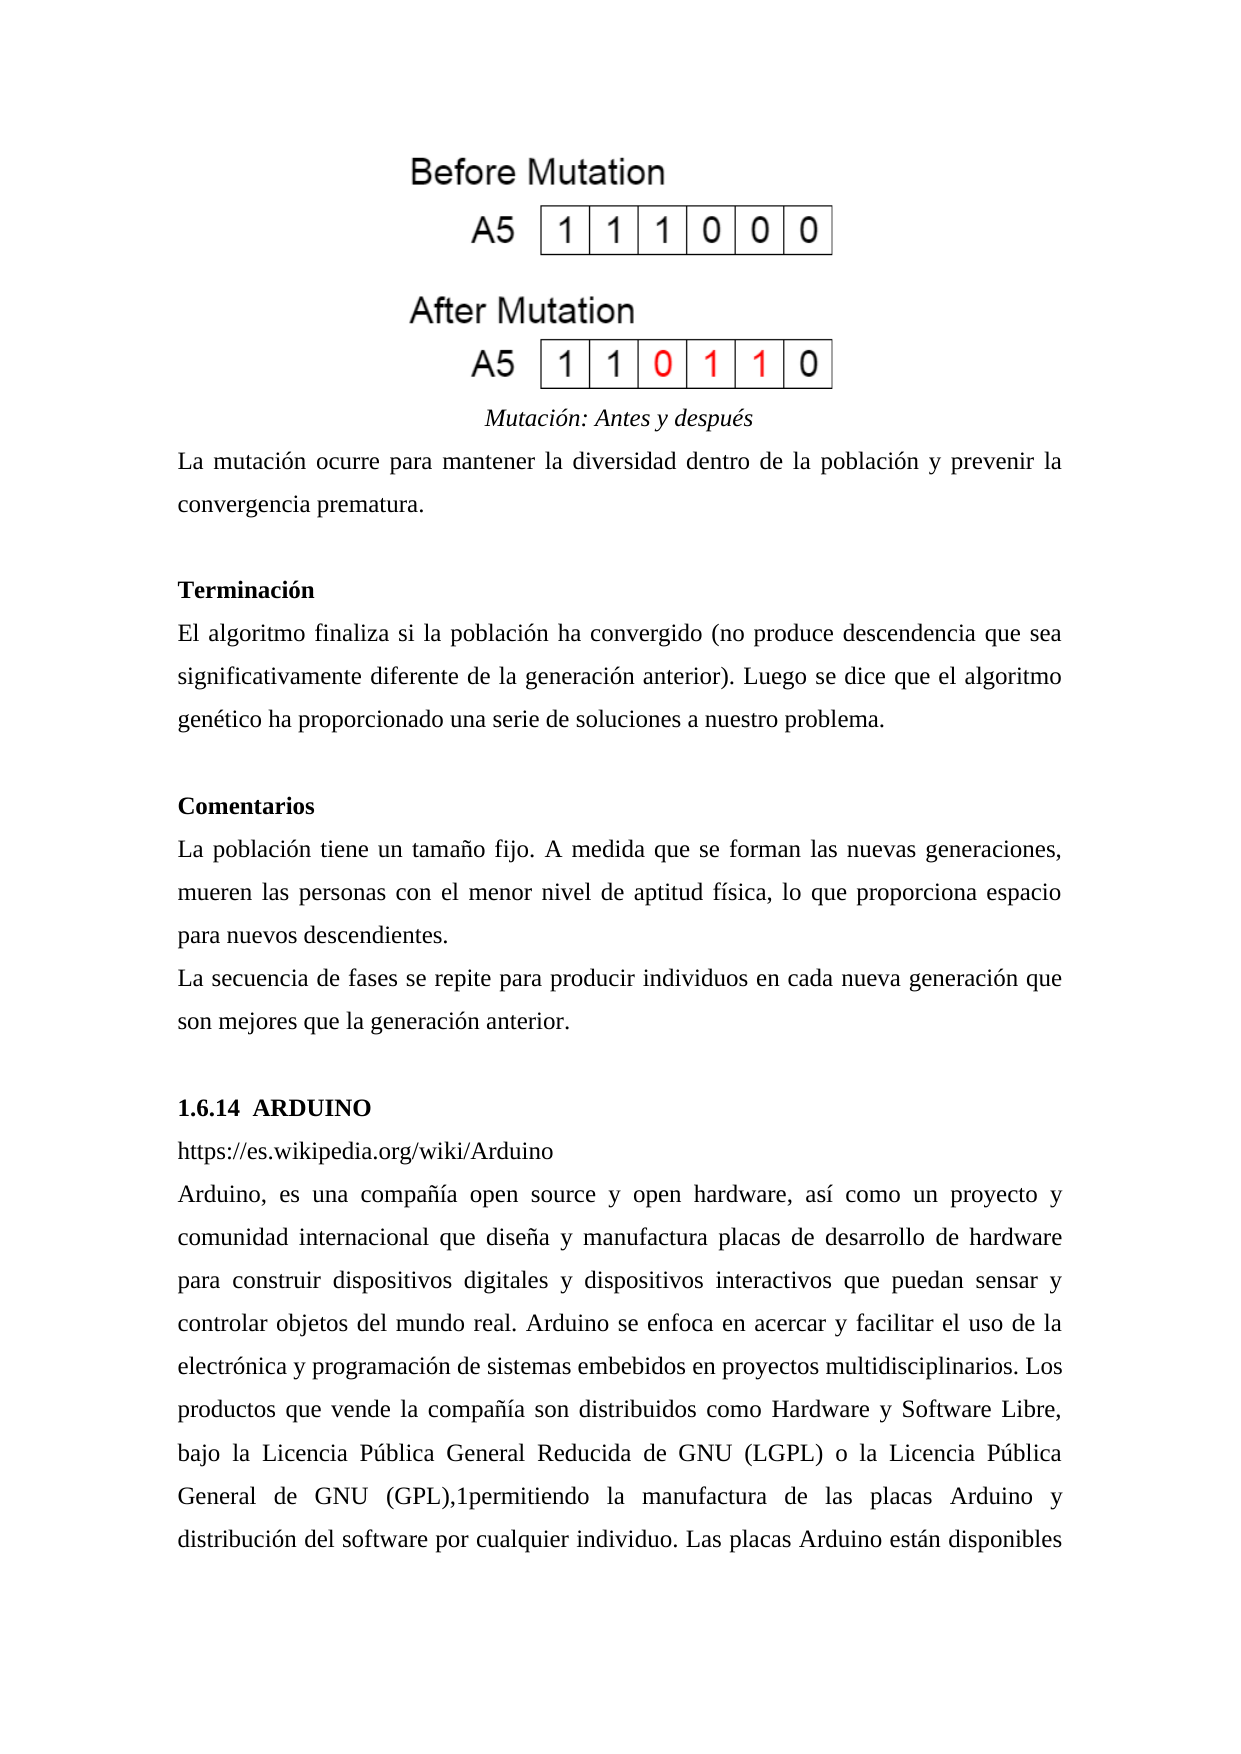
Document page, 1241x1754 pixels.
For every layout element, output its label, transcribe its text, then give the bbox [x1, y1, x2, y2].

text https://es.wikipedia.org/wiki/Arduino [177, 1136, 1063, 1164]
subtitle ARDUINO [177, 1093, 1063, 1121]
picture [407, 147, 833, 389]
text Comentarios [177, 791, 1063, 819]
text La secuencia de fases se repite para producir individuos en cada nueva generación que son mejores que la generación anterior. [177, 963, 1063, 1035]
text La mutación ocurre para mantener la diversidad dentro de la población y prevenir la convergencia prematura. [177, 446, 1063, 518]
text Mutación: Antes y después [177, 403, 1063, 431]
text La población tiene un tamaño fijo. A medida que se forman las nuevas generaciones, mueren las personas con el menor nivel de aptitud física, lo que proporciona espacio para nuevos descendientes. [177, 834, 1063, 949]
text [177, 1179, 1063, 1553]
text Terminación [177, 575, 1063, 604]
text El algoritmo finaliza si la población ha convergido (no produce descendencia que sea significativamente diferente de la generación anterior). Luego se dice que el algoritmo genético ha proporcionado una serie de soluciones a nuestro problema. [177, 618, 1063, 733]
